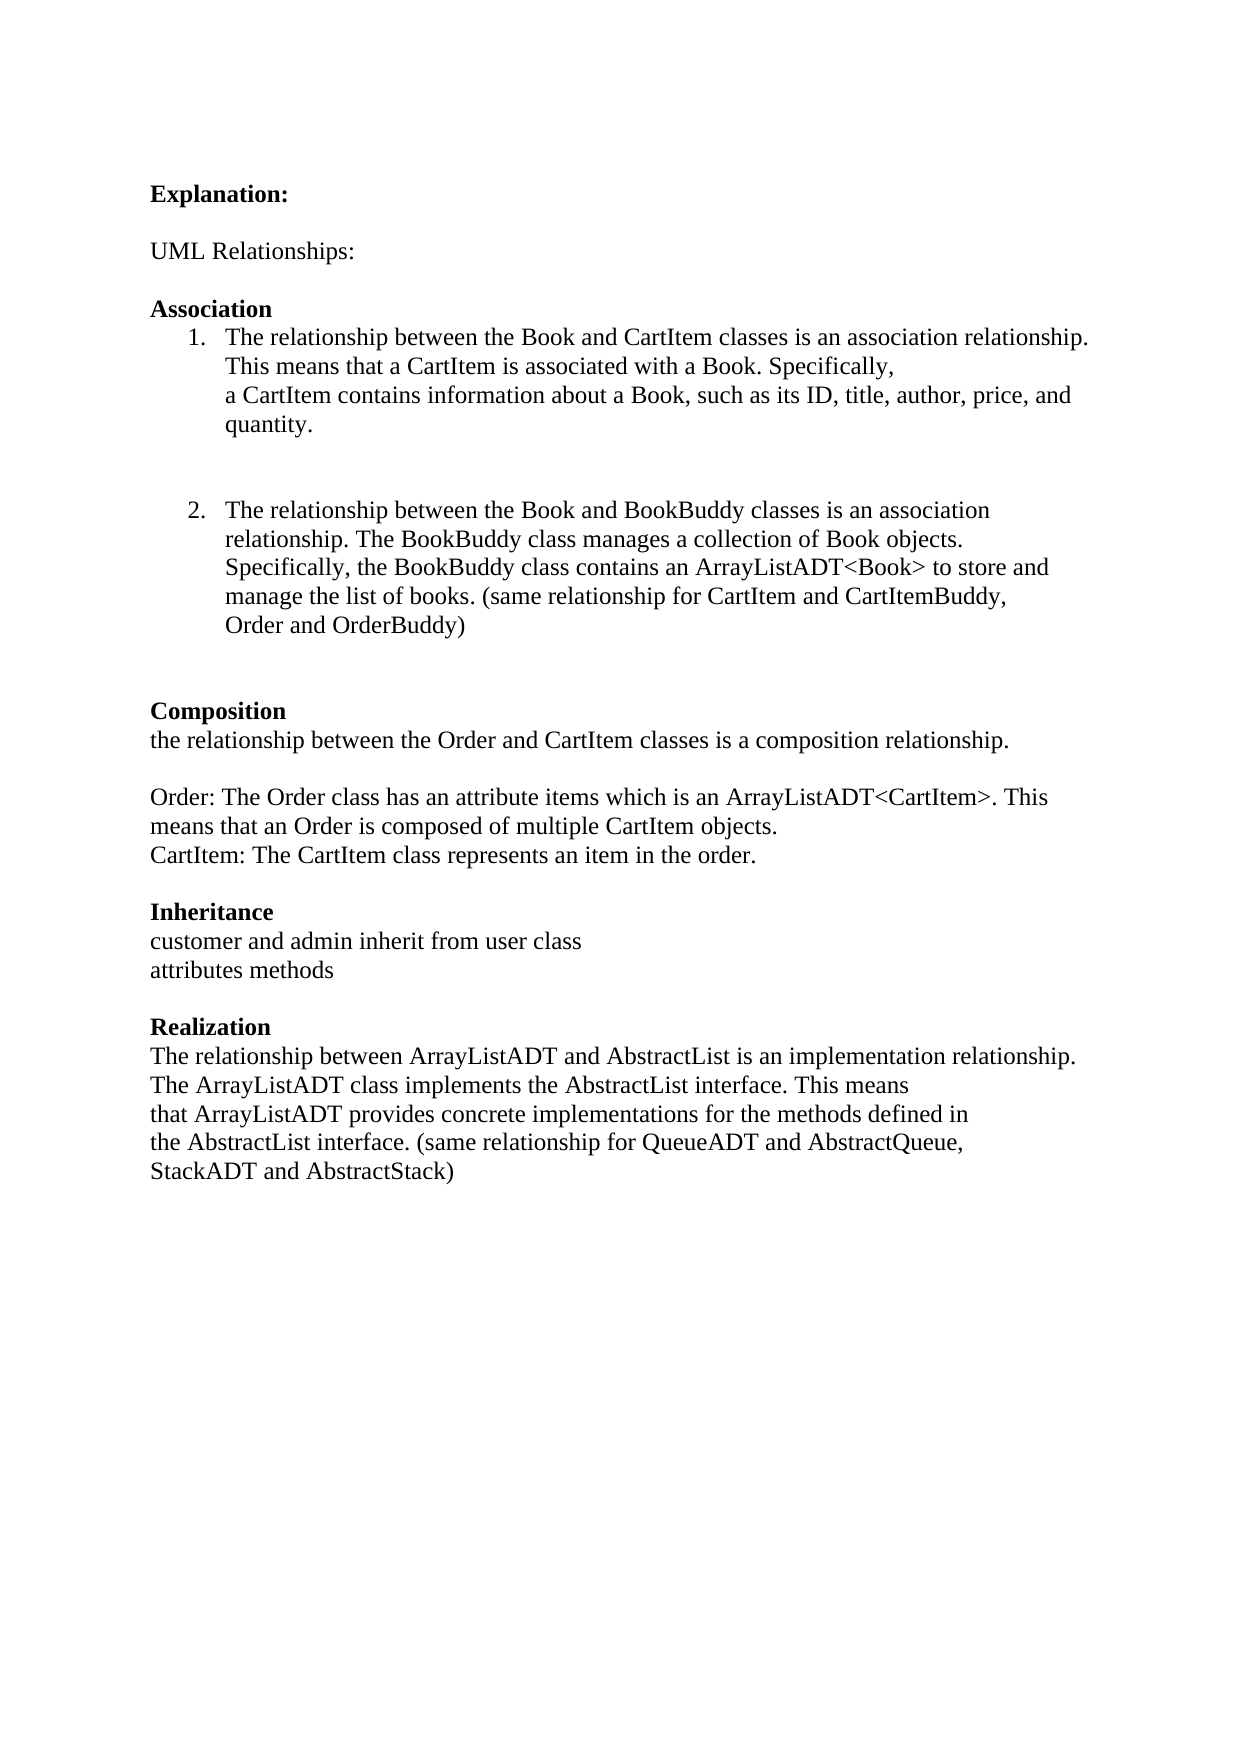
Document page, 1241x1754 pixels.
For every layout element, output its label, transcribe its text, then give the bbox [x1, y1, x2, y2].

text customer and admin inherit from user class [150, 926, 1090, 955]
text Realization [150, 1012, 1090, 1041]
text The relationship between ArrayListADT and AbstractList is an implementation relationship. The ArrayListADT class implements the AbstractList interface. This means that ArrayListADT provides concrete implementations for the methods defined in the AbstractList interface. (same relationship for QueueADT and AbstractQueue, StackADT and AbstractStack) [150, 1041, 1090, 1185]
text UML Relationships: [150, 236, 1090, 265]
text Association [150, 294, 1090, 322]
text Explanation: [150, 179, 1090, 207]
text the relationship between the Order and CartItem classes is a composition relationship. [150, 725, 1090, 754]
list The relationship between the Book and CartItem classes is an association relationship. This means that a CartItem is associated with a Book. Specifically, a CartItem contains information about a Book, such as its ID, title, author, price, and quantity. [187, 322, 1090, 437]
text Order: The Order class has an attribute items which is an ArrayListADT<CartItem>. This means that an Order is composed of multiple CartItem objects. [150, 782, 1090, 840]
text attributes methods [150, 955, 1090, 984]
text Composition [150, 696, 1090, 725]
list The relationship between the Book and BookBuddy classes is an association relationship. The BookBuddy class manages a collection of Book objects. Specifically, the BookBuddy class contains an ArrayListADT<Book> to store and manage the list of books. (same relationship for CartItem and CartItemBuddy, Order and OrderBuddy) [187, 495, 1090, 639]
text CartItem: The CartItem class represents an item in the order. [150, 840, 1090, 869]
text Inheritance [150, 897, 1090, 926]
